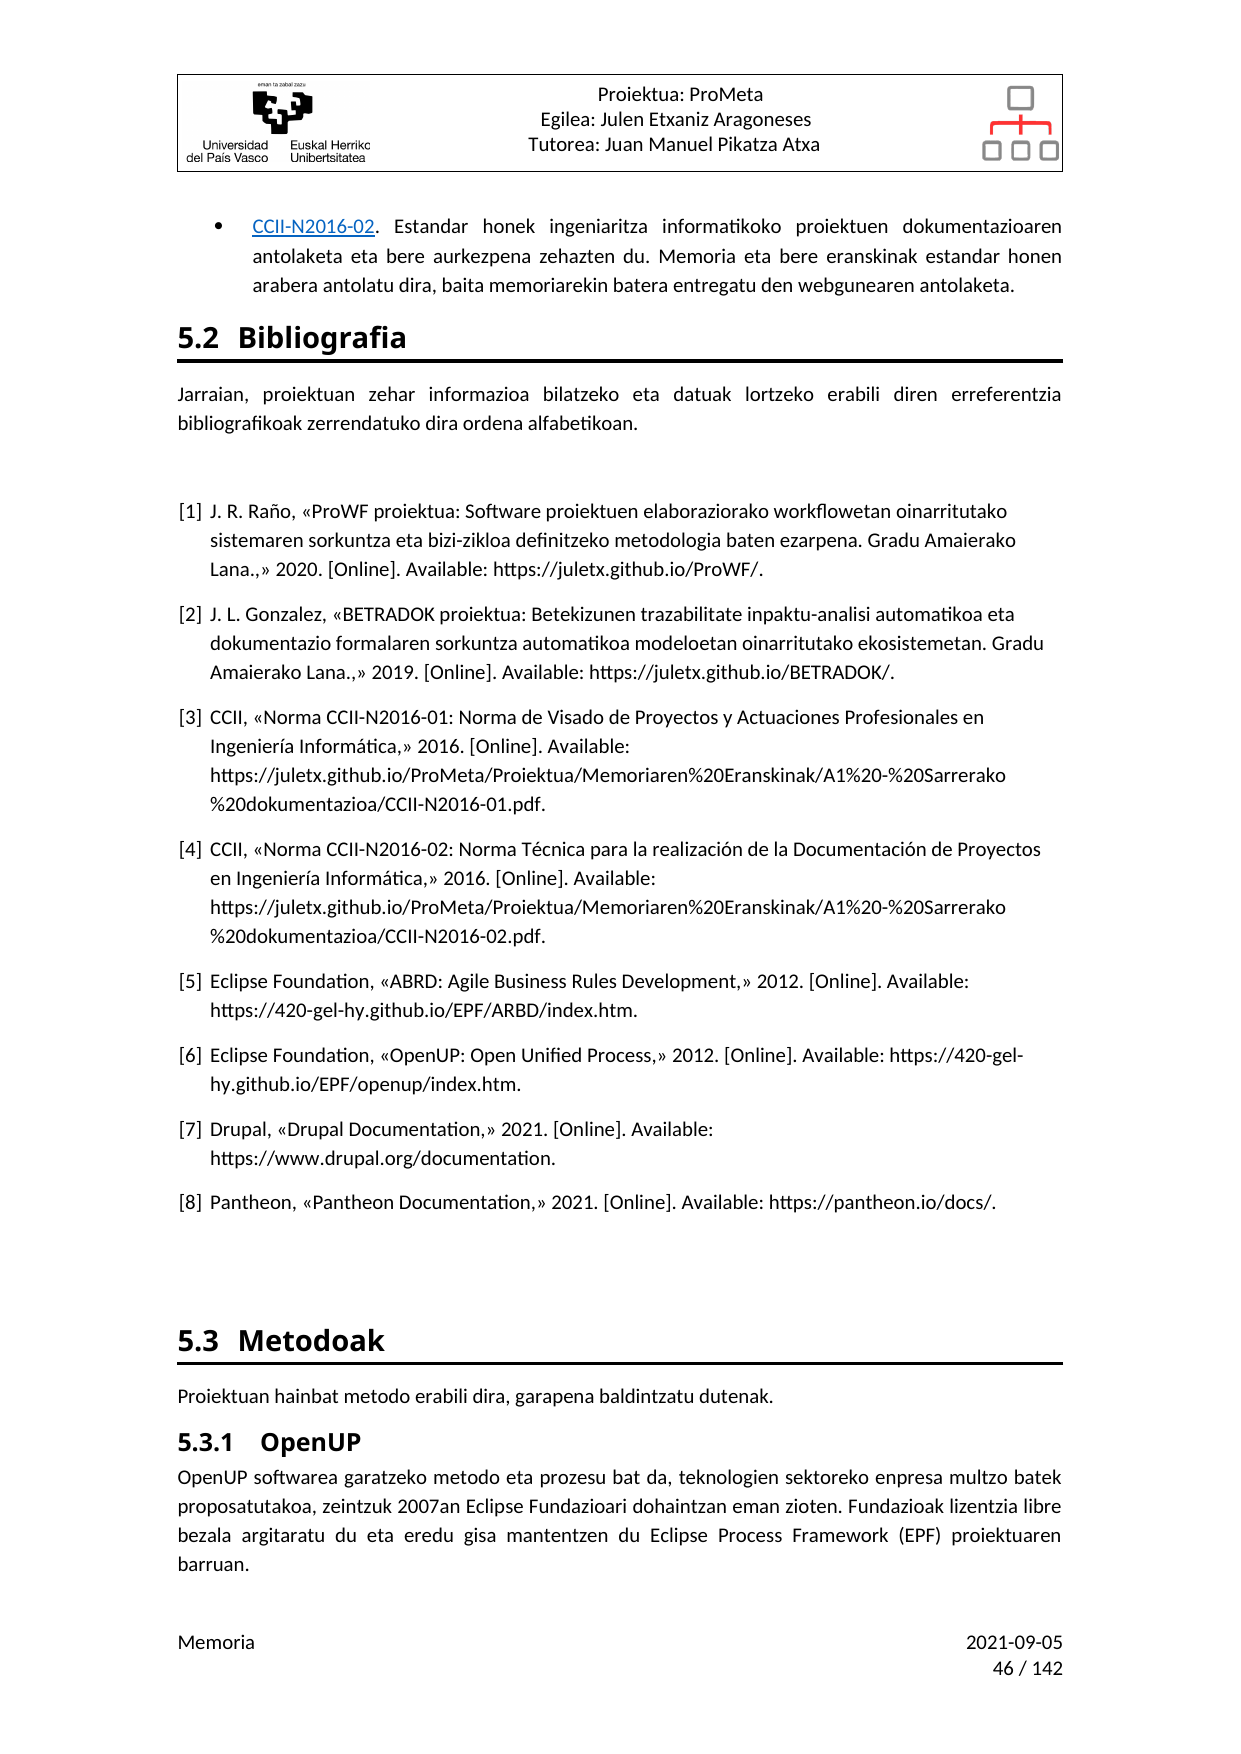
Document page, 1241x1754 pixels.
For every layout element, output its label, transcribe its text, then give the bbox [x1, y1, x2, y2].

list CCII-N2016-02. Estandar honek ingeniaritza informatikoko proiektuen dokumentazioaren antolaketa eta bere aurkezpena zehazten du. Memoria eta bere eranskinak estandar honen arabera antolatu dira, baita memoriarekin batera entregatu den webgunearen antolaketa. [215, 214, 1063, 297]
picture [182, 81, 370, 162]
subtitle Metodoak [177, 1320, 1063, 1362]
subtitle OpenUP [177, 1425, 1063, 1459]
text OpenUP softwarea garatzeko metodo eta prozesu bat da, teknologien sektoreko enpresa multzo batek proposatutakoa, zeintzuk 2007an Eclipse Fundazioari dohaintzan eman zioten. Fundazioak lizentzia libre bezala argitaratu du eta eredu gisa mantentzen du Eclipse Process Framework (EPF) proiektuaren barruan. [177, 1464, 1063, 1577]
picture [978, 80, 1060, 162]
text Proiektuan hainbat metodo erabili dira, garapena baldintzatu dutenak. [177, 1383, 1063, 1409]
